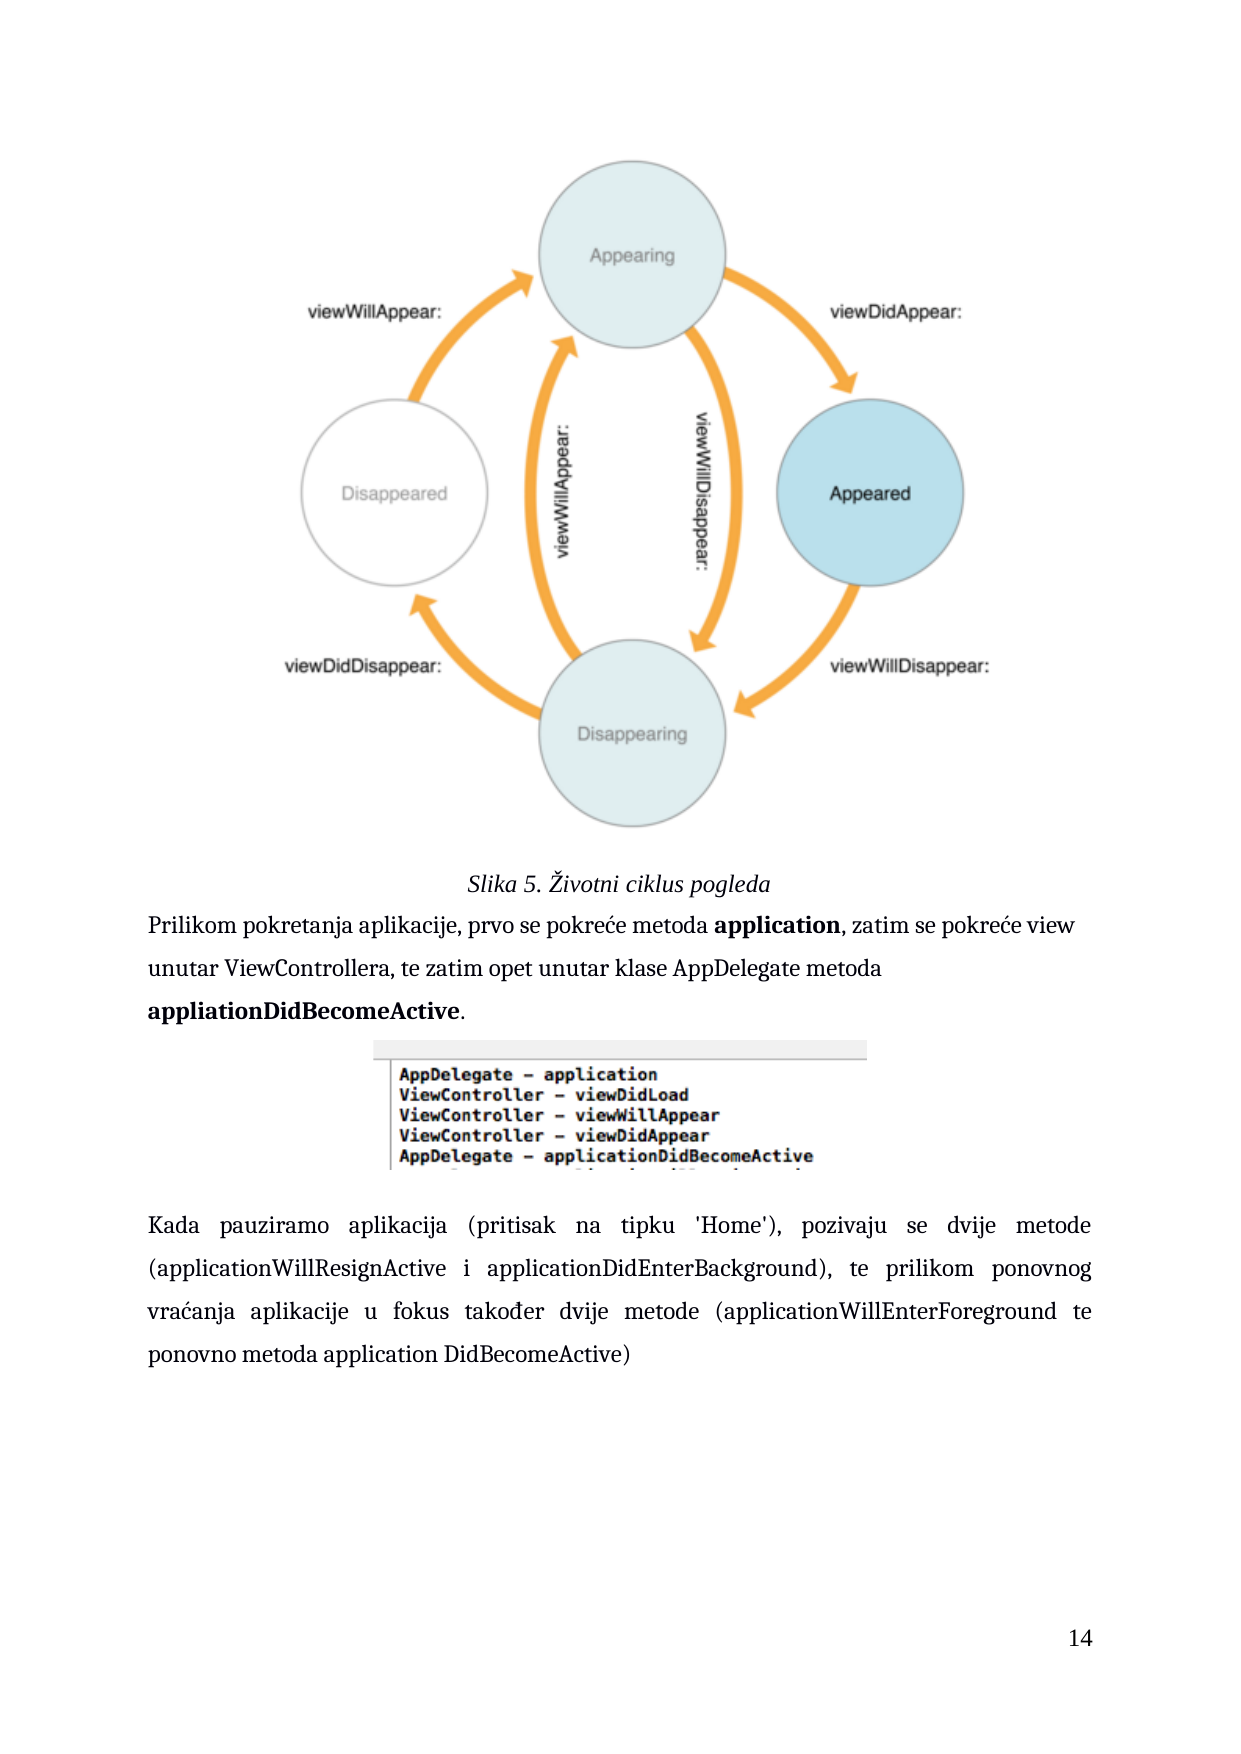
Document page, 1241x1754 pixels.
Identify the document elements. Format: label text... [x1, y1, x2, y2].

picture [373, 1040, 867, 1170]
text Prilikom pokretanja aplikacije, prvo se pokreće metoda application, zatim se pokreće view unutar ViewControllera, te zatim opet unutar klase AppDelegate metoda appliationDidBecomeActive. [148, 911, 1093, 1026]
picture [218, 147, 1022, 857]
text Kada pauziramo aplikacija (pritisak na tipku 'Home'), pozivaju se dvije metode (applicationWillResignActive i applicationDidEnterBackground), te prilikom ponovnog vraćanja aplikacije u fokus također dvije metode (applicationWillEnterForeground te ponovno metoda application DidBecomeActive) [148, 1211, 1093, 1369]
